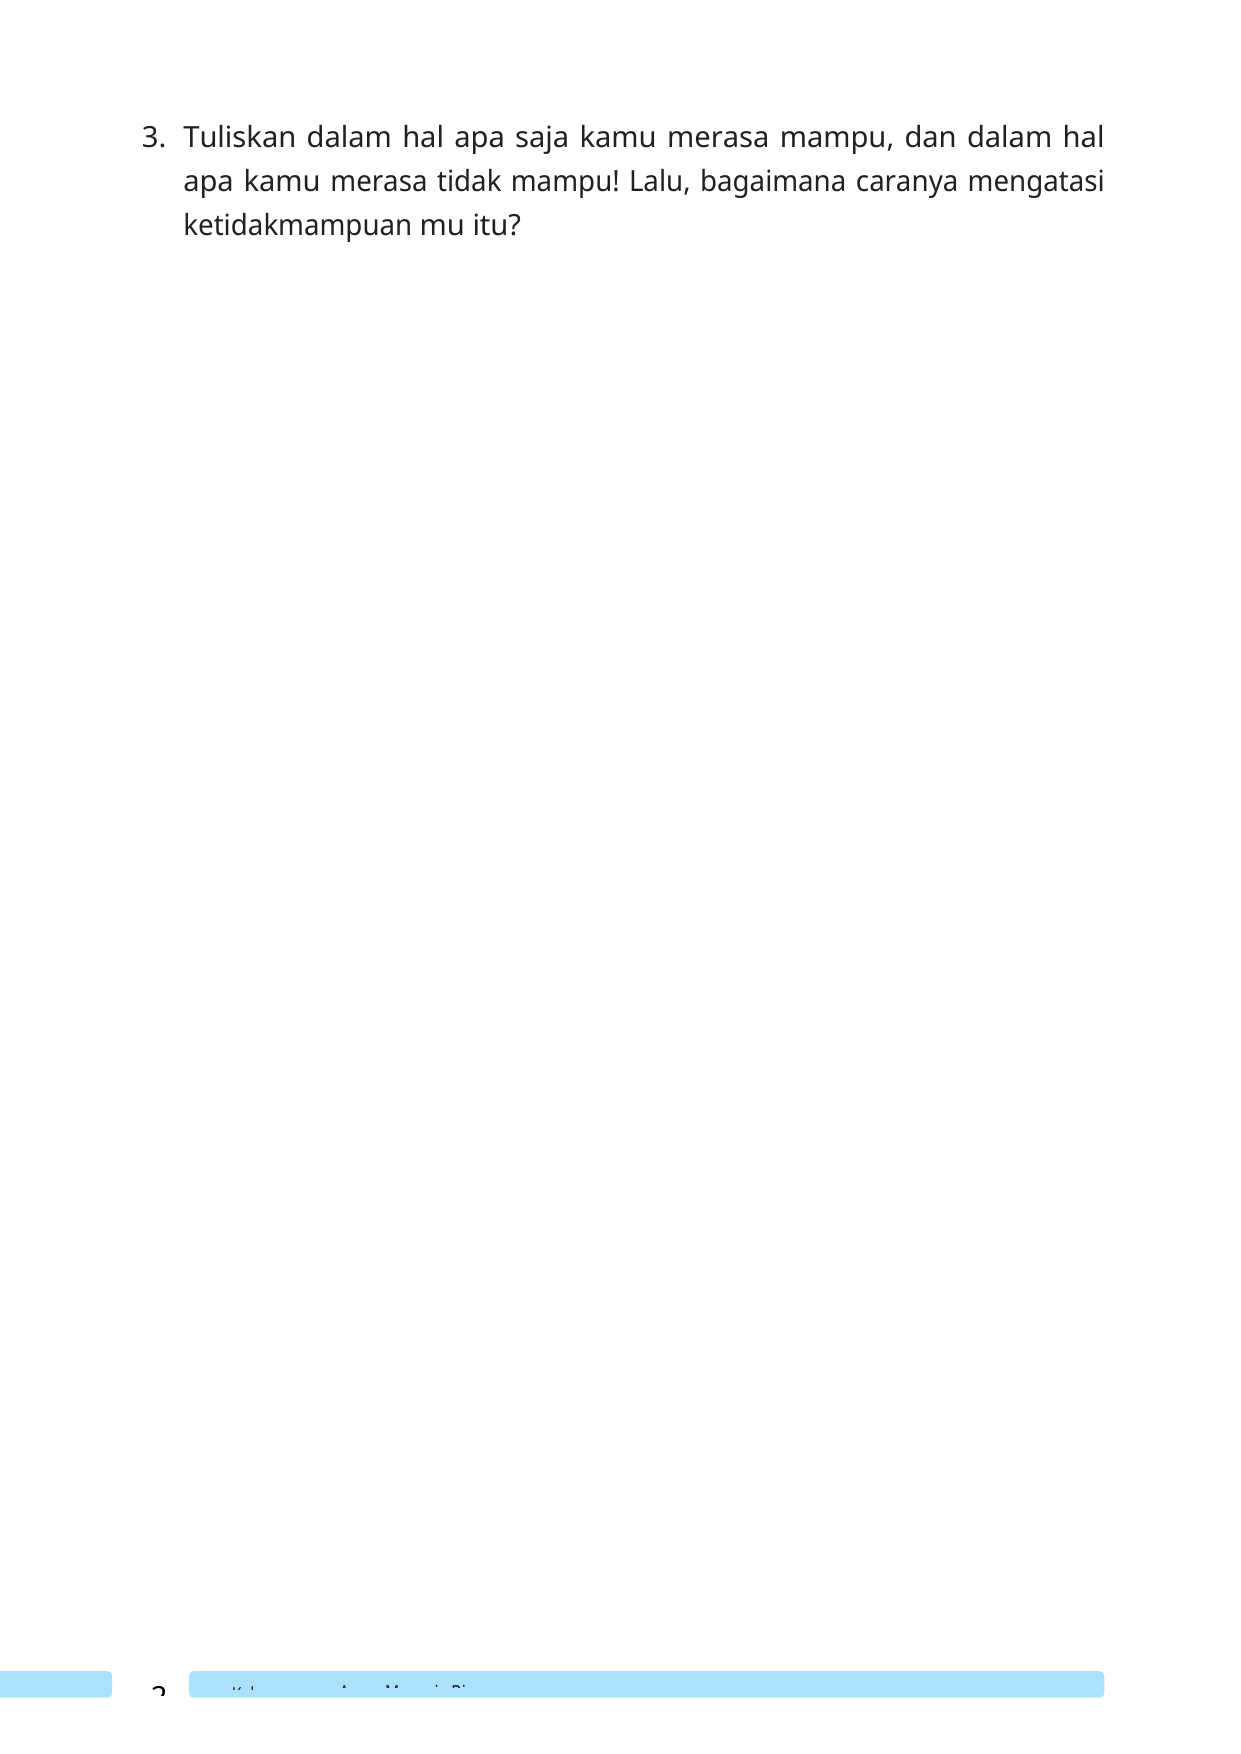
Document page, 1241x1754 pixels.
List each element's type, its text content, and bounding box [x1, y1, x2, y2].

list Tuliskan dalam hal apa saja kamu merasa mampu, dan dalam hal apa kamu merasa tidak mampu! Lalu, bagaimana caranya mengatasi ketidakmampuan mu itu? [142, 117, 1104, 244]
